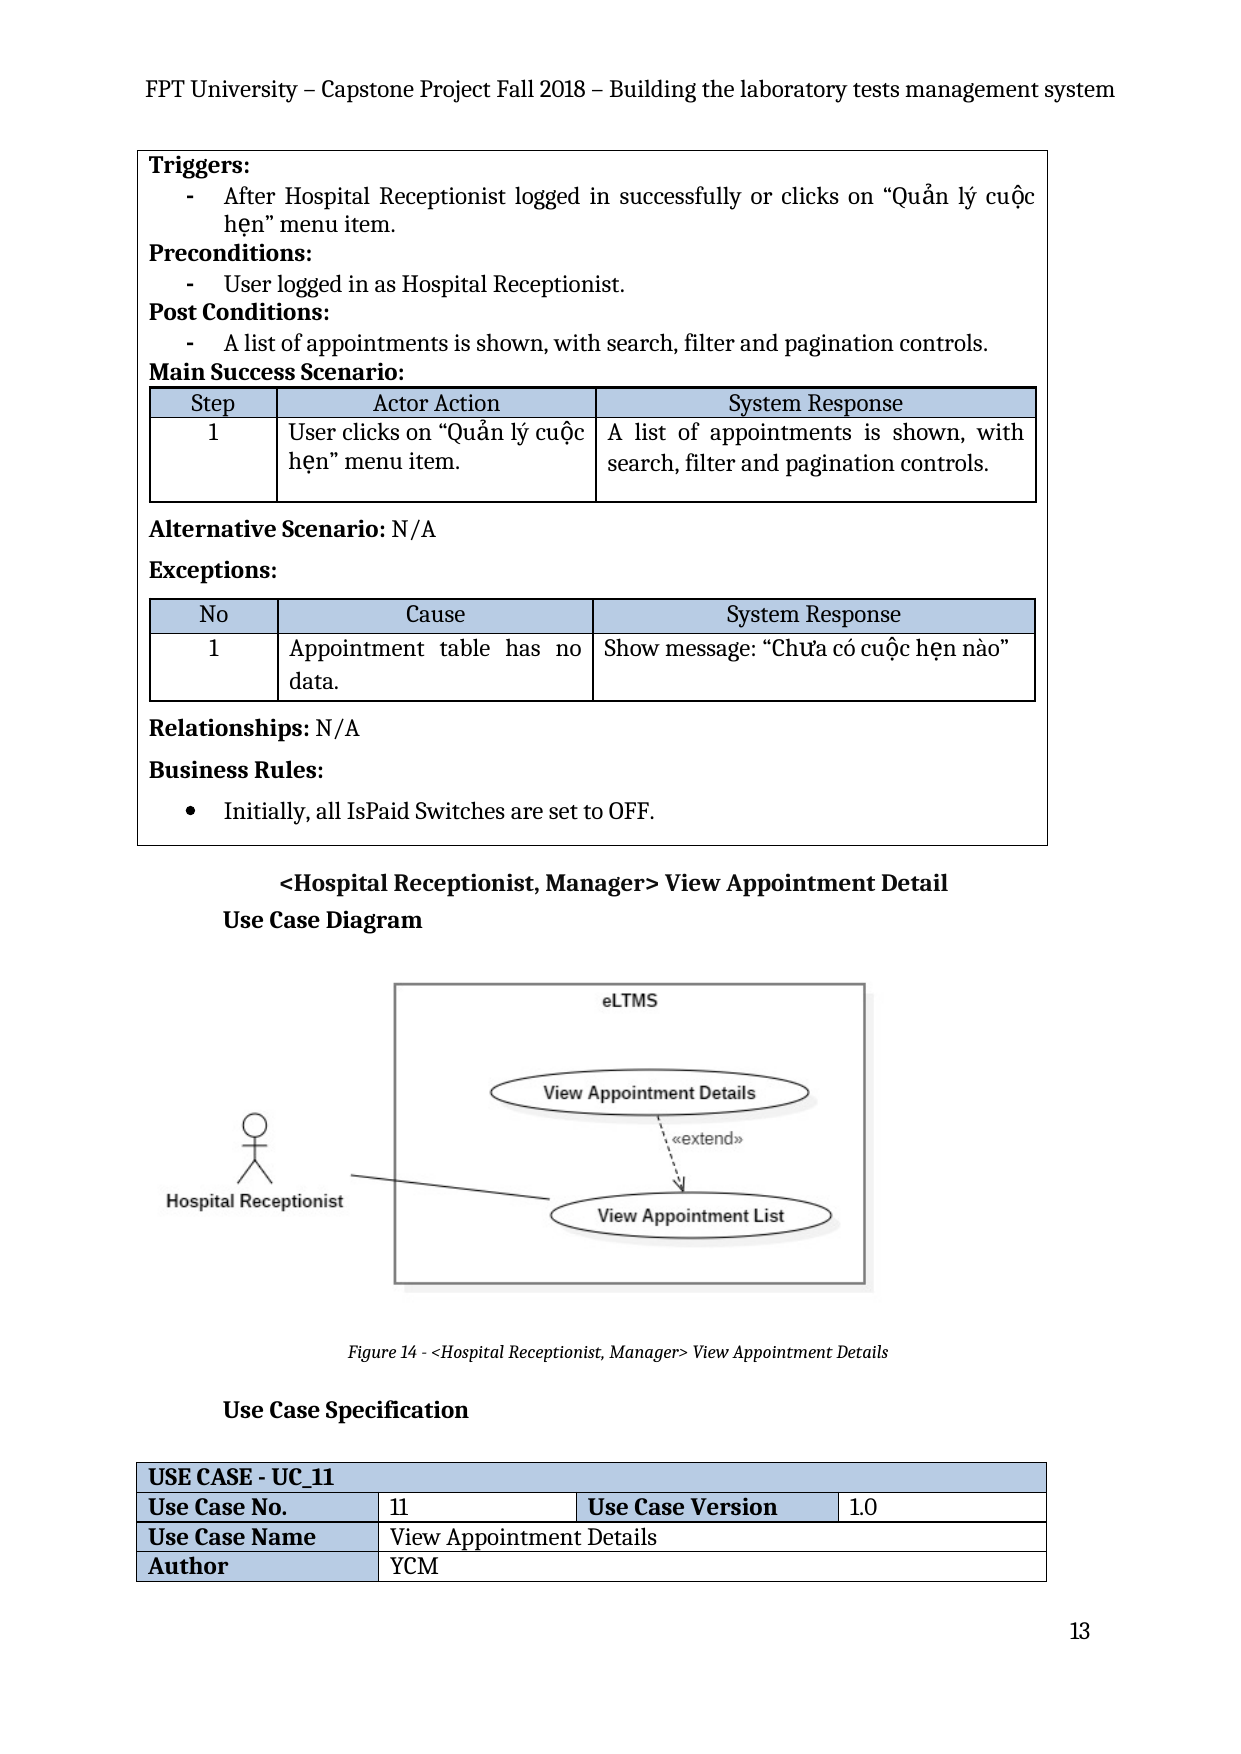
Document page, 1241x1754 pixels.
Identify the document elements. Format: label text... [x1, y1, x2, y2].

table_cell 1.0 [839, 1493, 1046, 1521]
picture [147, 971, 918, 1337]
table_cell Author [137, 1552, 378, 1581]
table_cell Use Case Version [577, 1493, 838, 1521]
list <Hospital Receptionist, Manager> View Appointment Detail [279, 868, 1090, 897]
text Use Case Specification [148, 1396, 1090, 1424]
table_header USE CASE - UC_11 [137, 1463, 1046, 1492]
table_cell Use Case No. [137, 1493, 378, 1521]
table_cell YCM [379, 1552, 1046, 1581]
table_cell 11 [379, 1493, 576, 1521]
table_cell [138, 151, 1047, 844]
text Use Case Diagram [148, 906, 1090, 934]
table_cell View Appointment Details [379, 1523, 1046, 1551]
table_cell Use Case Name [137, 1523, 378, 1551]
